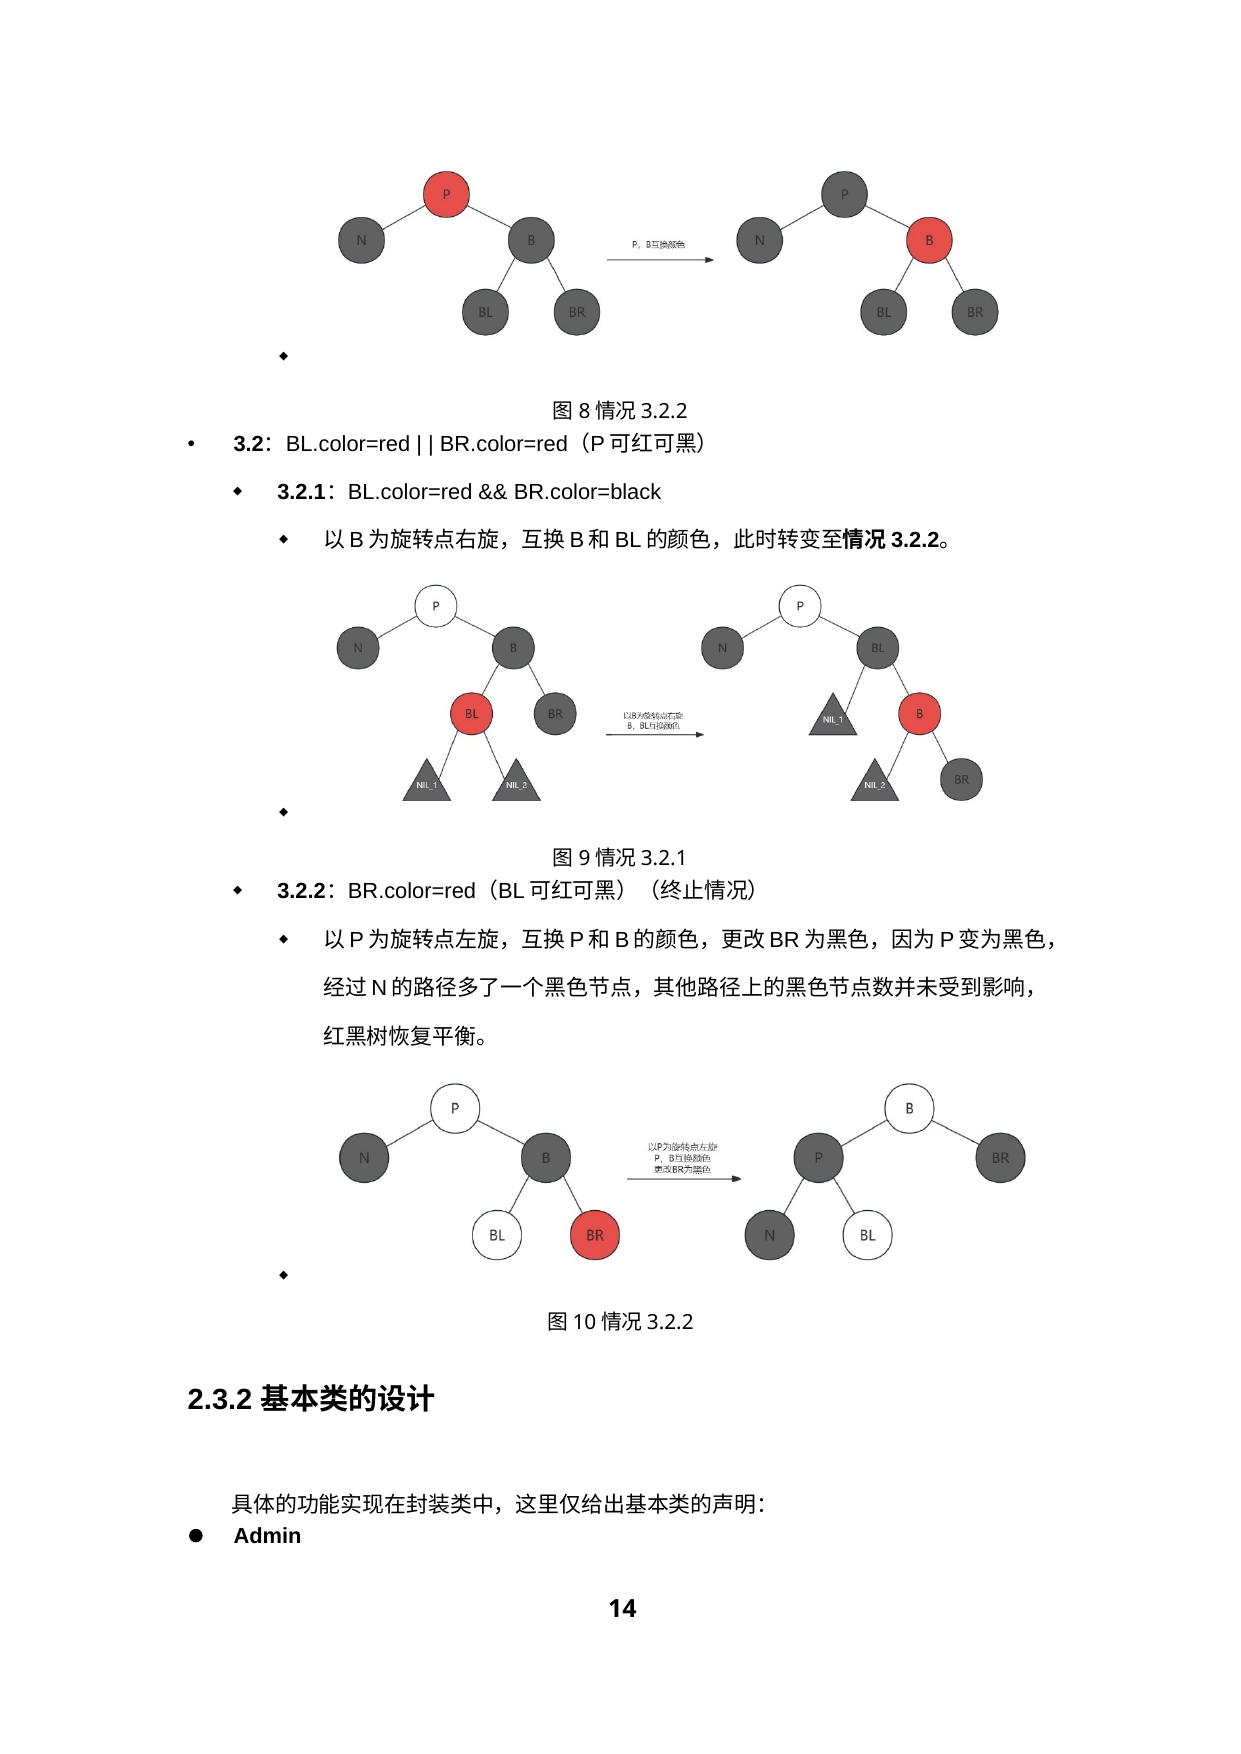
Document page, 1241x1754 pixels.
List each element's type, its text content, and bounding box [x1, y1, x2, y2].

text 2.3.2 基本类的设计 [187, 1364, 1053, 1429]
picture [322, 155, 1013, 351]
list 3.2.2：BR.color=red（BL可红可黑）（终止情况） [231, 873, 1053, 905]
list 以B为旋转点右旋，互换B和BL的颜色，此时转变至情况3.2.2。 [277, 522, 1053, 554]
list 3.2：BL.color=red | | BR.color=red（P可红可黑） [187, 425, 1053, 458]
text 具体的功能实现在封装类中，这里仅给出基本类的声明： [187, 1487, 1053, 1519]
text 图 10 情况3.2.2 [187, 1304, 1053, 1337]
picture [322, 570, 997, 815]
text 图 8 情况3.2.2 [187, 393, 1053, 425]
text 图 9 情况3.2.1 [187, 840, 1053, 873]
picture [322, 1067, 1042, 1277]
list Admin [187, 1519, 1053, 1552]
list 3.2.1：BL.color=red && BR.color=black [231, 474, 1053, 506]
list 以P为旋转点左旋，互换P和B的颜色，更改BR为黑色，因为P变为黑色，经过N的路径多了一个黑色节点，其他路径上的黑色节点数并未受到影响，红黑树恢复平衡。 [277, 921, 1053, 1051]
